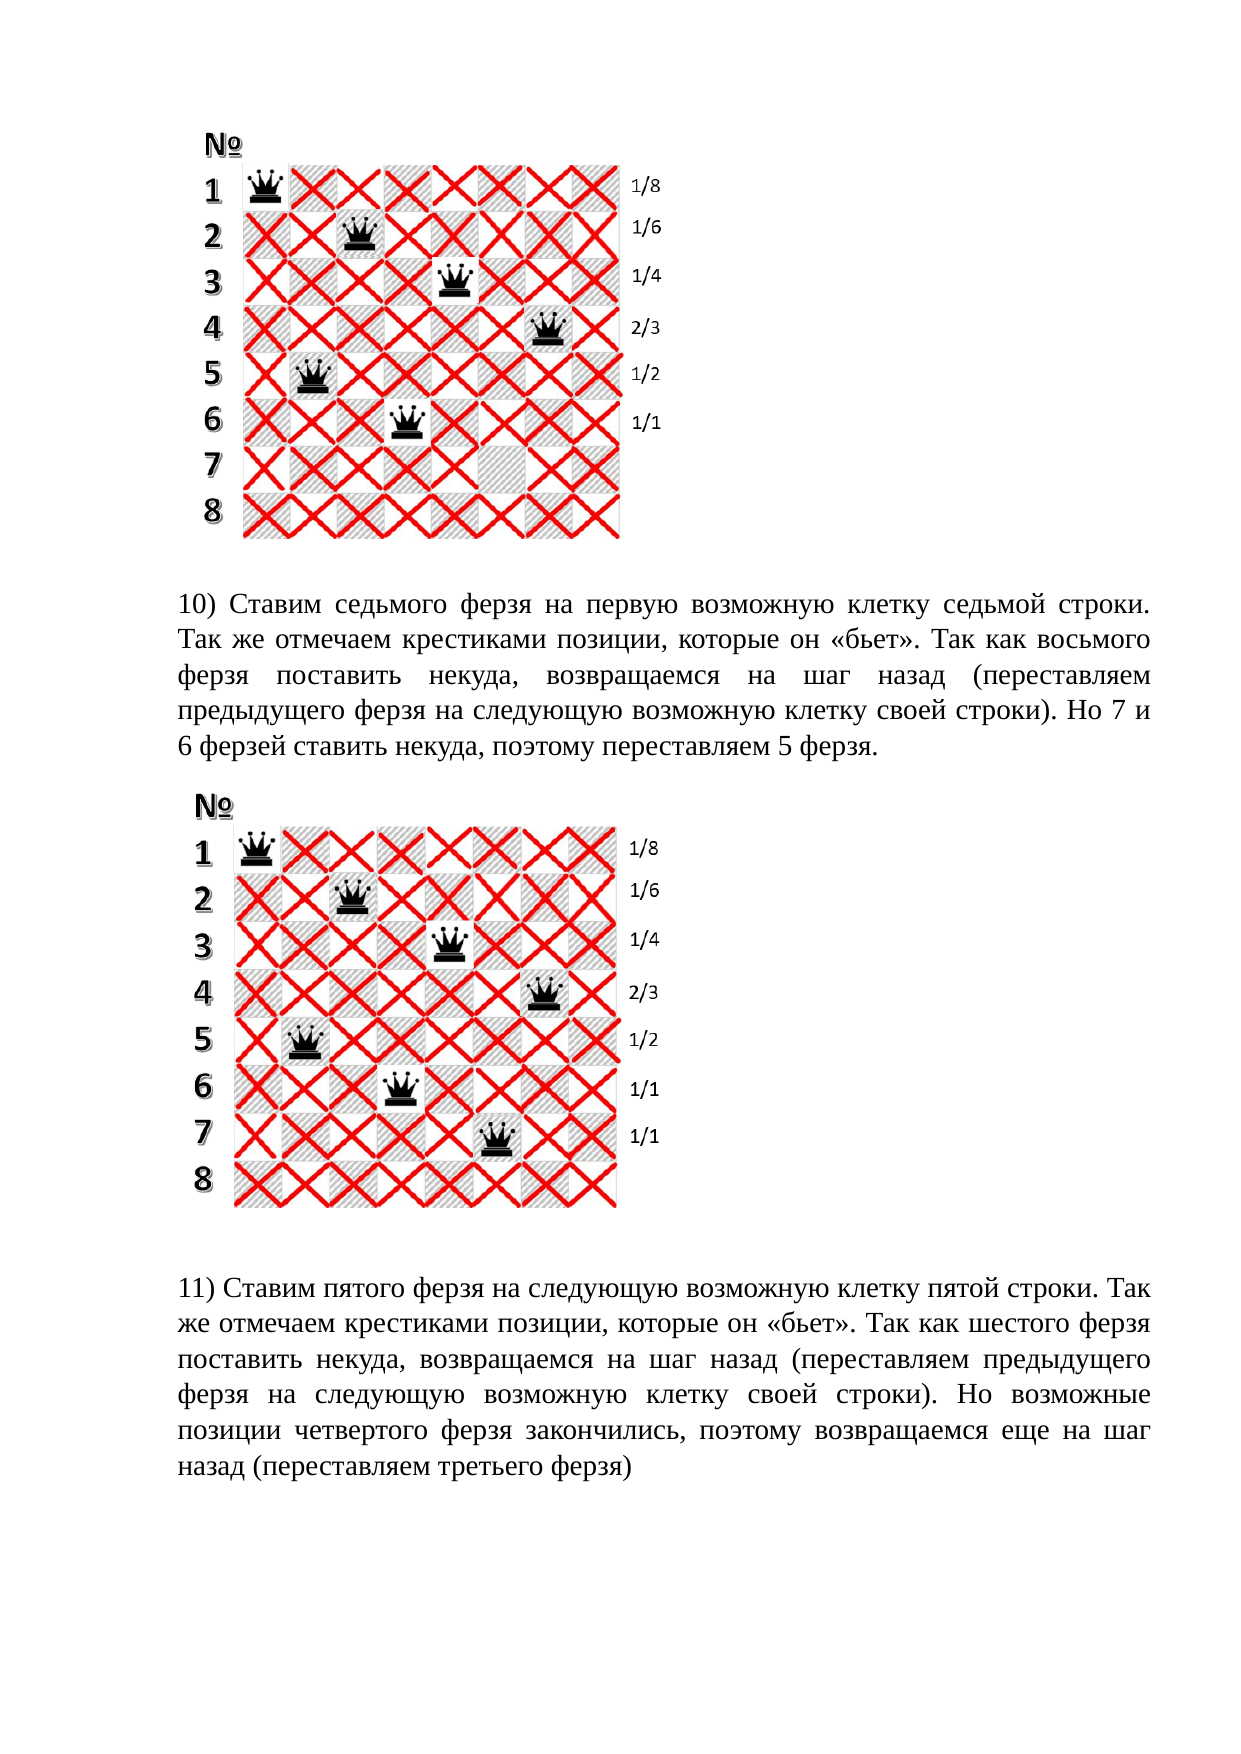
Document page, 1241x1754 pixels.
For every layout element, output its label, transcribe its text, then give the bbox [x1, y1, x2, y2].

picture [177, 780, 680, 1252]
text 11) Ставим пятого ферзя на следующую возможную клетку пятой строки. Так же отмечаем крестиками позиции, которые он «бьет». Так как шестого ферзя поставить некуда, возвращаемся на шаг назад (переставляем предыдущего ферзя на следующую возможную клетку своей строки). Но возможные позиции четвертого ферзя закончились, поэтому возвращаемся еще на шаг назад (переставляем третьего ферзя) [177, 1270, 1152, 1481]
picture [177, 118, 694, 568]
text 10) Ставим седьмого ферзя на первую возможную клетку седьмой строки. Так же отмечаем крестиками позиции, которые он «бьет». Так как восьмого ферзя поставить некуда, возвращаемся на шаг назад (переставляем предыдущего ферзя на следующую возможную клетку своей строки). Но 7 и 6 ферзей ставить некуда, поэтому переставляем 5 ферзя. [177, 586, 1152, 761]
